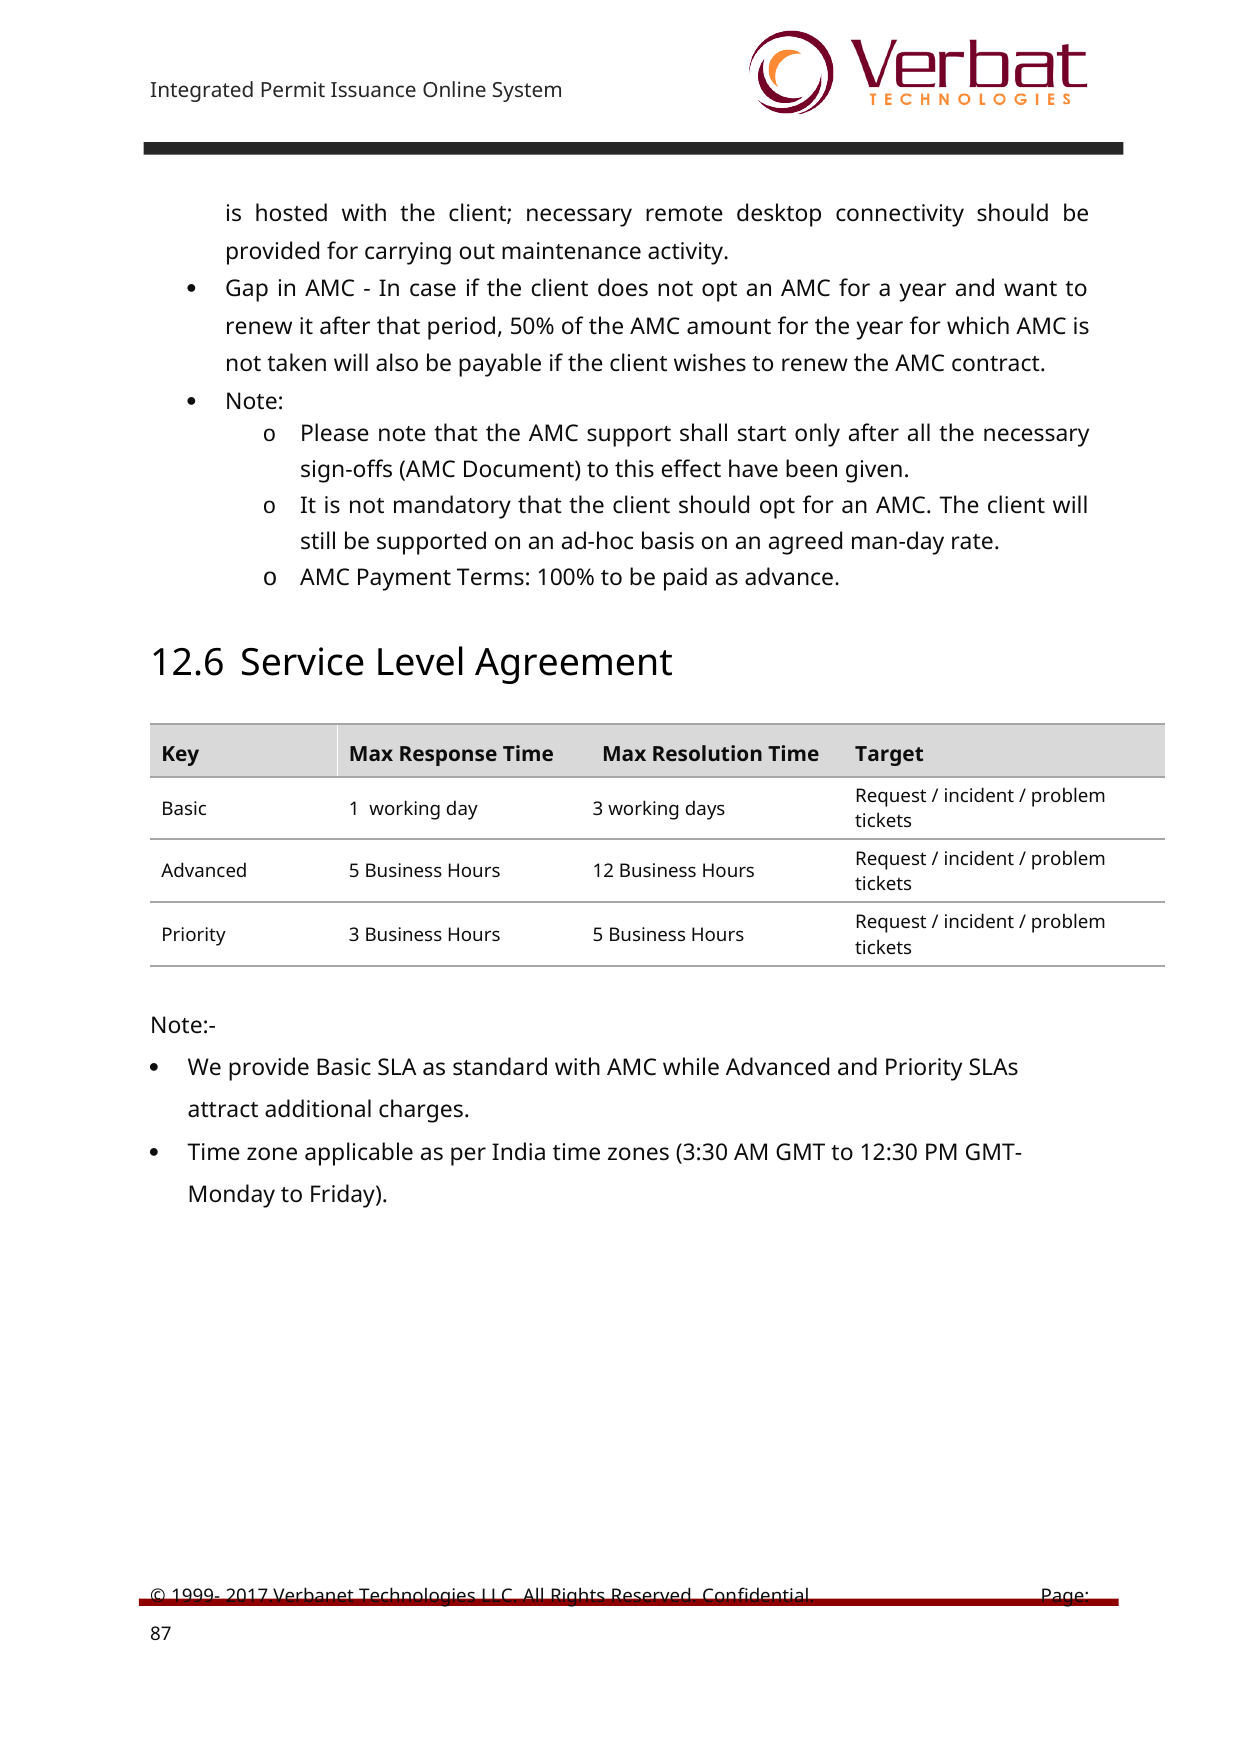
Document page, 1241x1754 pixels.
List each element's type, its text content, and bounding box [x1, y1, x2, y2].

list Time zone applicable as per India time zones (3:30 AM GMT to 12:30 PM GMT- Monday to Friday). [150, 1136, 1059, 1209]
list Note: [187, 379, 1090, 417]
text Note:- [150, 1009, 1059, 1040]
table_cell 12 Business Hours [581, 840, 844, 901]
table_cell 3 Business Hours [338, 903, 581, 965]
table_header Max Resolution Time [591, 725, 844, 776]
table_cell 5 Business Hours [338, 840, 581, 901]
subtitle Service Level Agreement [150, 635, 1090, 686]
table_cell 3 working days [581, 778, 844, 838]
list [187, 192, 1090, 267]
list Please note that the AMC support shall start only after all the necessary sign-offs (AMC Document) to this effect have been given. [262, 417, 1090, 484]
table_cell Advanced [150, 840, 337, 901]
table_header Max Response Time [338, 725, 591, 776]
table_cell Priority [150, 903, 337, 965]
list Gap in AMC - In case if the client does not opt an AMC for a year and want to renew it after that period, 50% of the AMC amount for the year for which AMC is not taken will also be payable if the client wishes to renew the AMC contract. [187, 267, 1090, 379]
picture [745, 26, 1089, 114]
table_cell Request / incident / problem tickets [844, 778, 1165, 838]
table_cell Basic [150, 778, 337, 838]
table_header Key [150, 725, 337, 776]
list AMC Payment Terms: 100% to be paid as advance. [262, 561, 1090, 592]
list It is not mandatory that the client should opt for an AMC. The client will still be supported on an ad-hoc basis on an agreed man-day rate. [262, 488, 1090, 556]
table_cell 1 working day [338, 778, 581, 838]
table_cell Request / incident / problem tickets [844, 840, 1165, 901]
table_header Target [844, 725, 1165, 776]
table_cell 5 Business Hours [581, 903, 844, 965]
table_cell Request / incident / problem tickets [844, 903, 1165, 965]
list We provide Basic SLA as standard with AMC while Advanced and Priority SLAs attract additional charges. [150, 1051, 1059, 1124]
